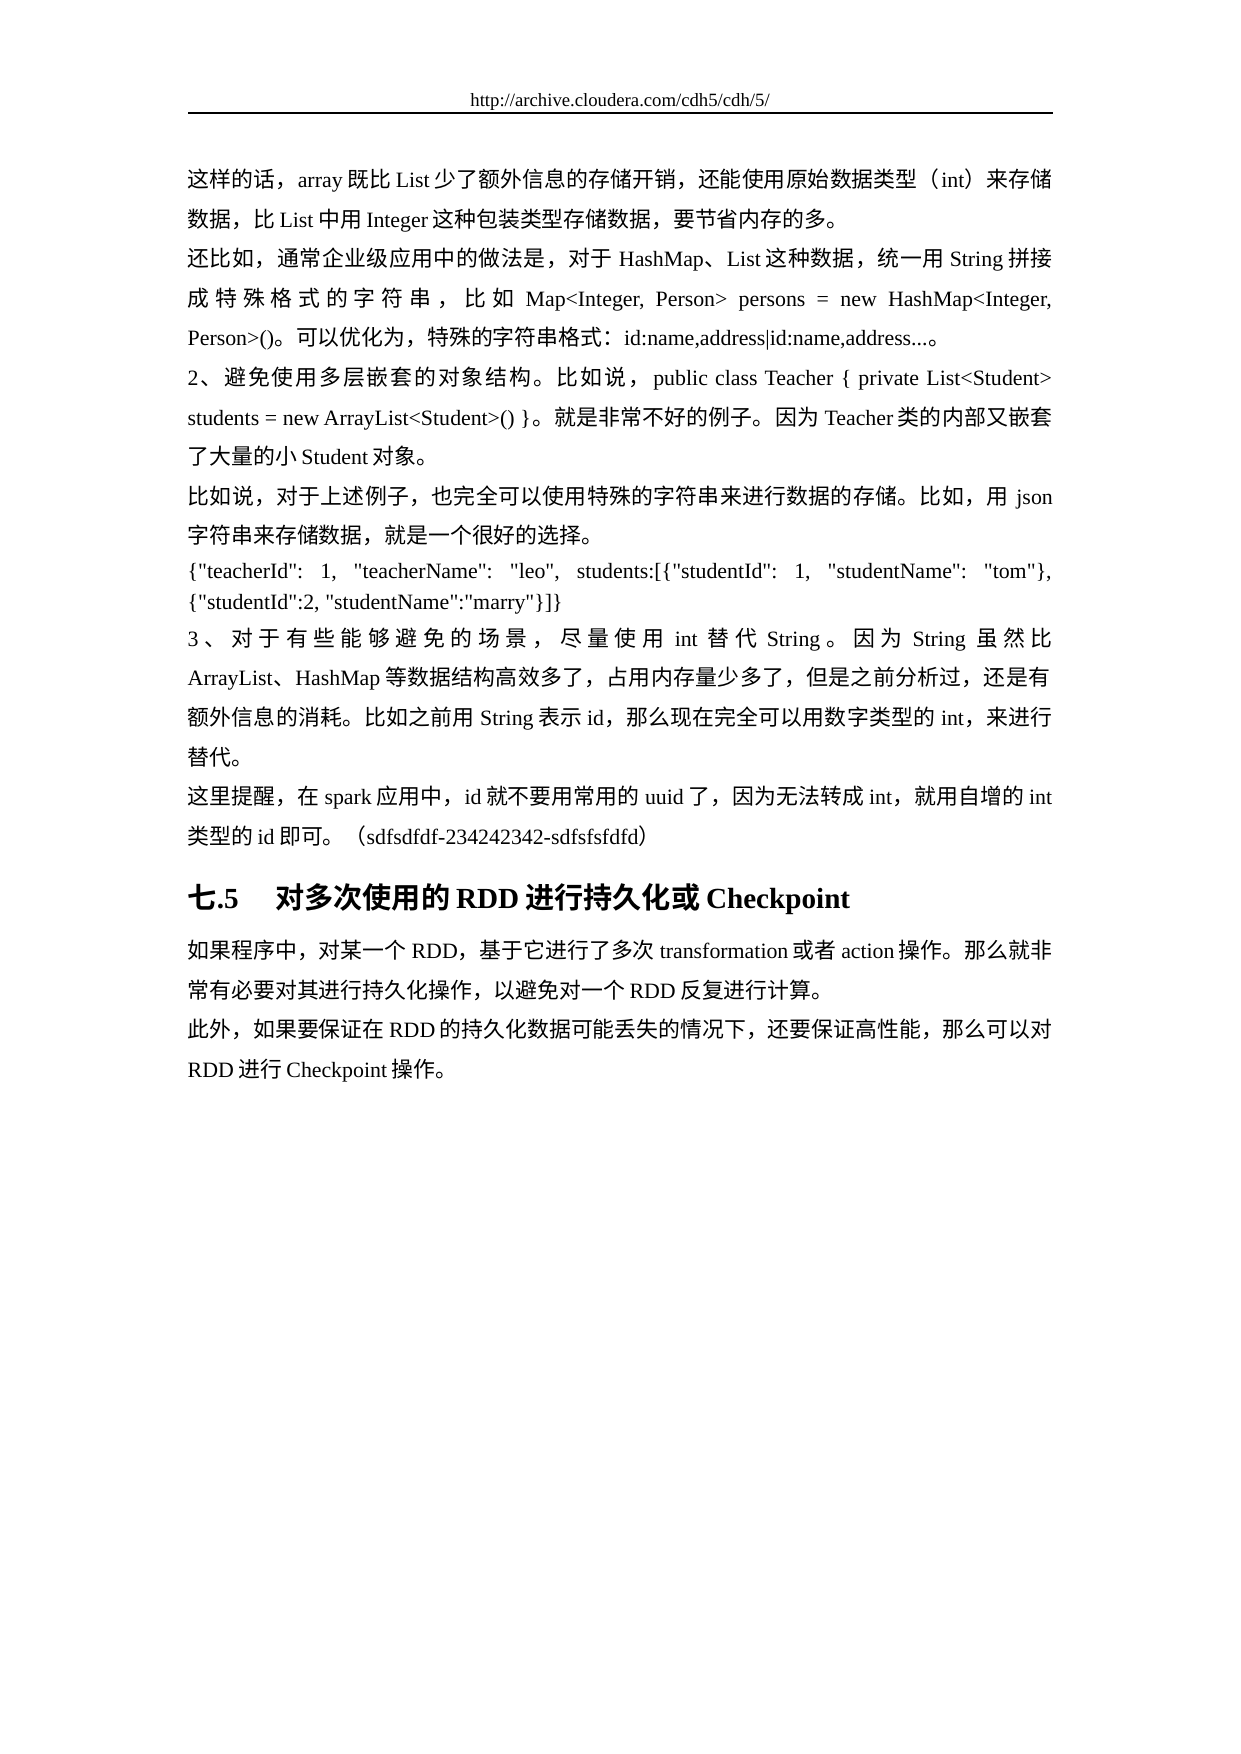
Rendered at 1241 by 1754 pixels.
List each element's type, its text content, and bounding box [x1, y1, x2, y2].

text {"teacherId": 1, "teacherName": "leo", students:[{"studentId": 1, "studentName": "tom"},{"studentId":2, "studentName":"marry"}]} [187, 558, 1053, 614]
text 这里提醒，在spark应用中，id就不要用常用的uuid了，因为无法转成int，就用自增的int类型的id即可。（sdfsdfdf-234242342-sdfsfsfdfd） [187, 779, 1053, 850]
text 2、避免使用多层嵌套的对象结构。比如说，public class Teacher { private List<Student> students = new ArrayList<Student>() }。就是非常不好的例子。因为Teacher类的内部又嵌套了大量的小Student对象。 [187, 360, 1053, 471]
text 此外，如果要保证在RDD的持久化数据可能丢失的情况下，还要保证高性能，那么可以对RDD进行Checkpoint操作。 [187, 1012, 1053, 1083]
text 还比如，通常企业级应用中的做法是，对于HashMap、List这种数据，统一用String拼接成特殊格式的字符串，比如Map<Integer, Person> persons = new HashMap<Integer, Person>()。可以优化为，特殊的字符串格式：id:name,address|id:name,address...。 [187, 241, 1053, 352]
text 如果程序中，对某一个RDD，基于它进行了多次transformation或者action操作。那么就非常有必要对其进行持久化操作，以避免对一个RDD反复进行计算。 [187, 933, 1053, 1004]
text 比如说，对于上述例子，也完全可以使用特殊的字符串来进行数据的存储。比如，用json字符串来存储数据，就是一个很好的选择。 [187, 479, 1053, 550]
text 3、对于有些能够避免的场景，尽量使用int替代String。因为String虽然比ArrayList、HashMap等数据结构高效多了，占用内存量少多了，但是之前分析过，还是有额外信息的消耗。比如之前用String表示id，那么现在完全可以用数字类型的int，来进行替代。 [187, 621, 1053, 771]
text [187, 162, 1053, 233]
subtitle 对多次使用的RDD进行持久化或Checkpoint [187, 874, 1053, 917]
